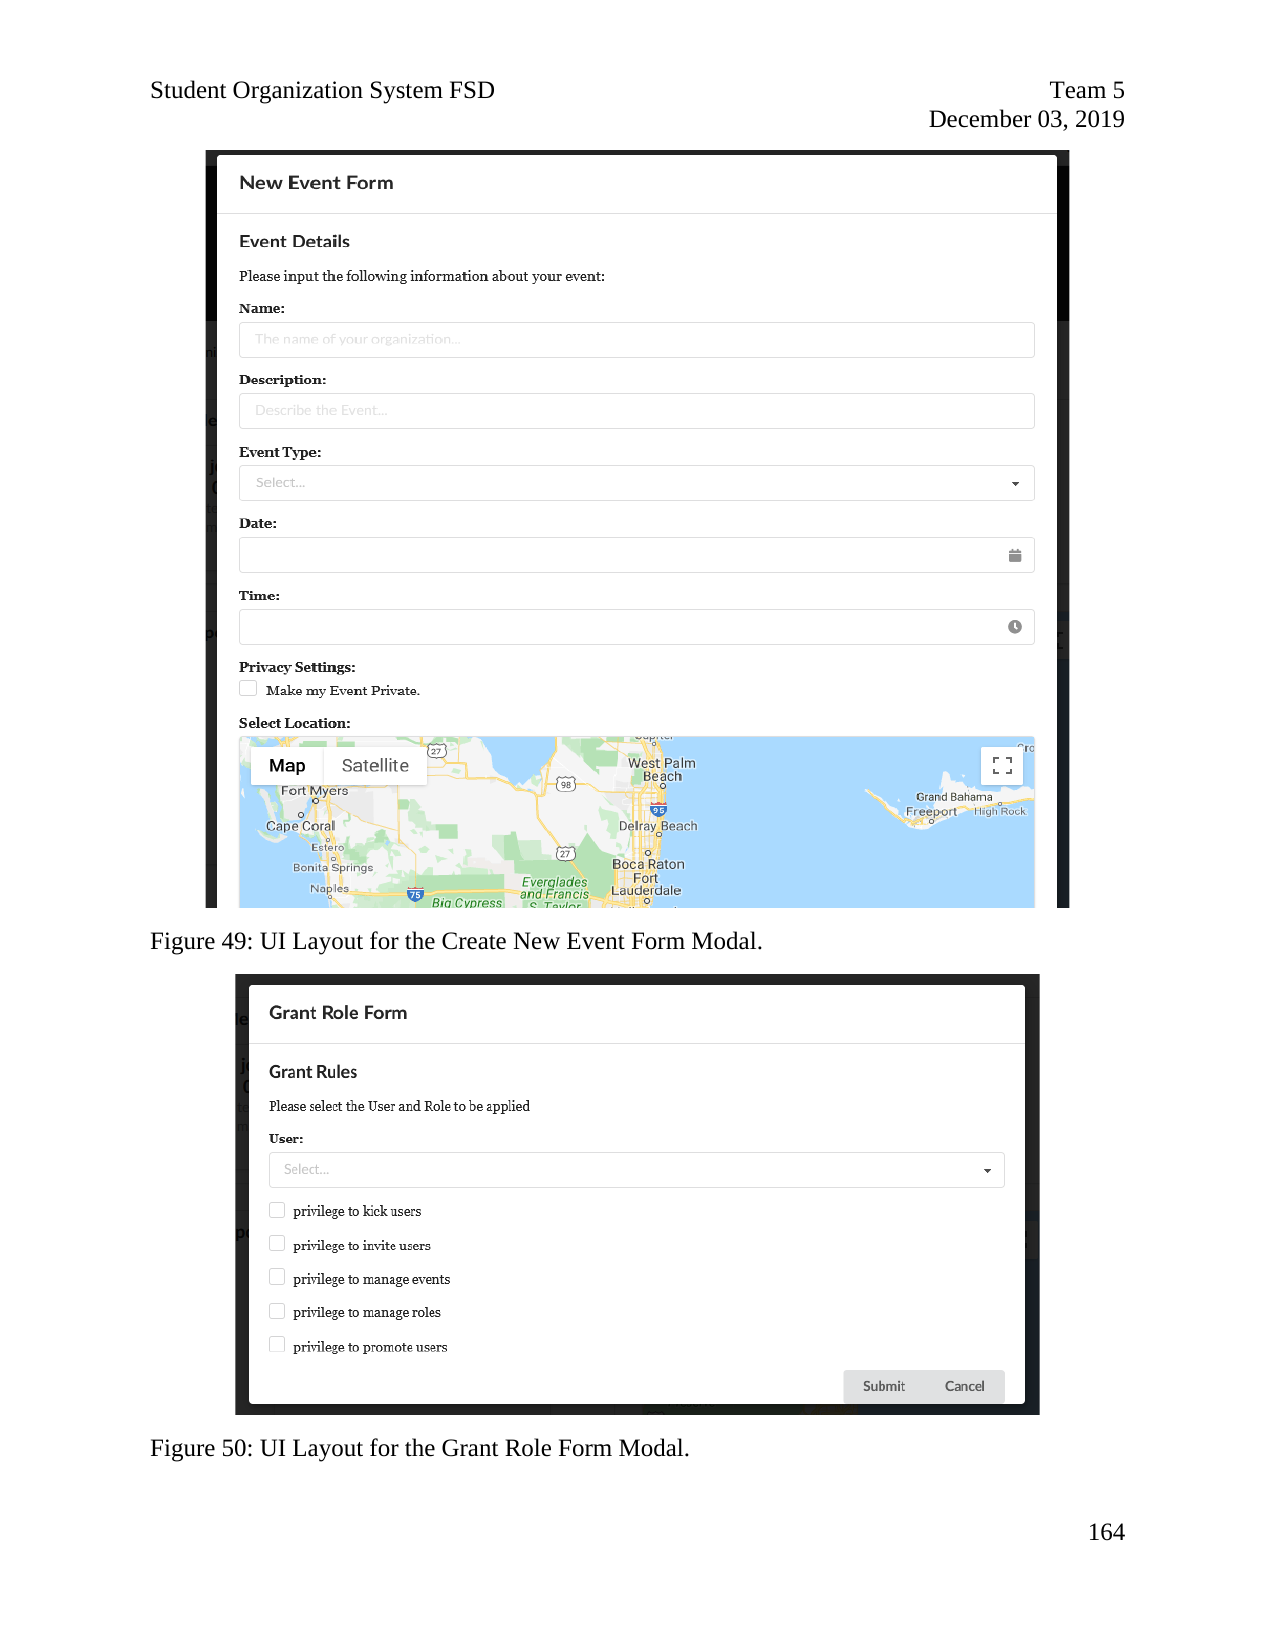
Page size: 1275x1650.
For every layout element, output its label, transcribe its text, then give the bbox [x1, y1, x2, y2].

picture [235, 974, 1040, 1415]
picture [205, 150, 1070, 908]
text Figure 49: UI Layout for the Create New Event Form Modal. [150, 926, 1125, 955]
text Figure 50: UI Layout for the Grant Role Form Modal. [150, 1433, 1125, 1462]
